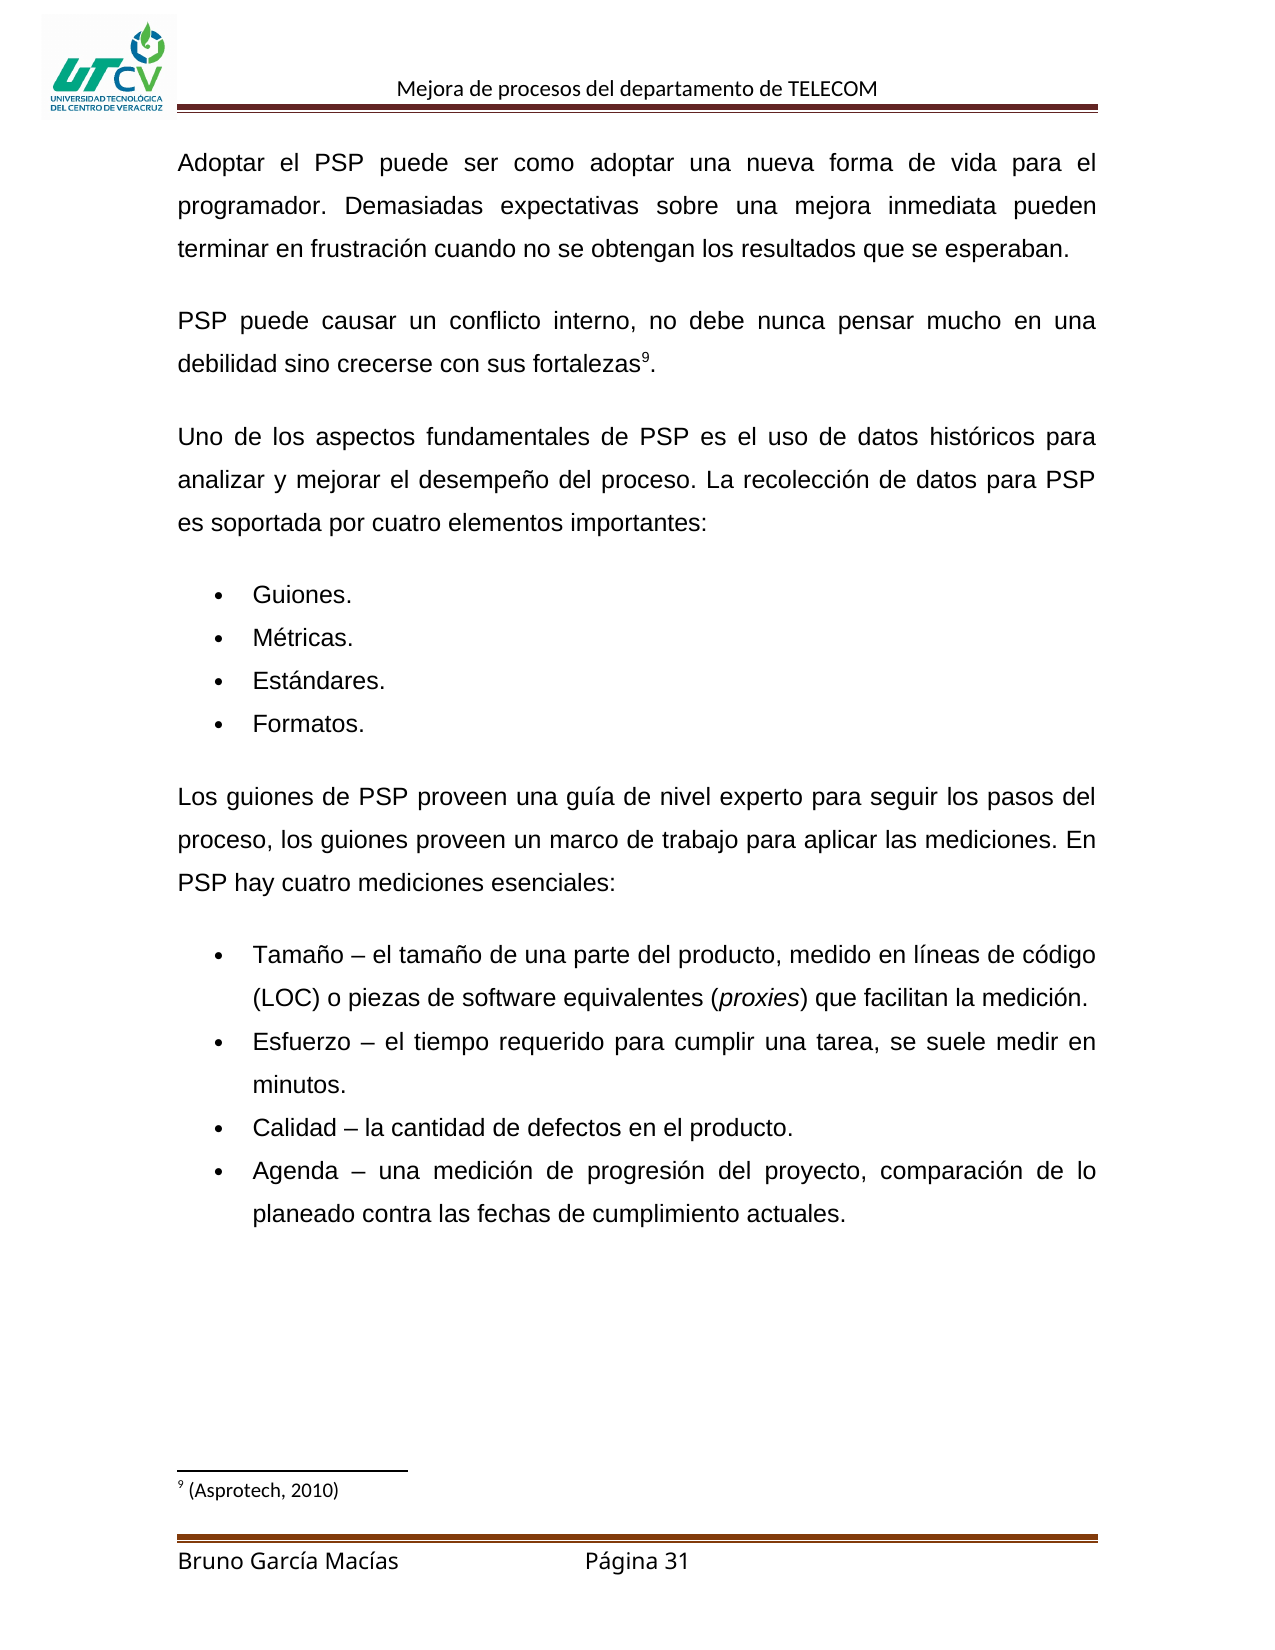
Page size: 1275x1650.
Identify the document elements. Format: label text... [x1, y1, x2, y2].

text Los guiones de PSP proveen una guía de nivel experto para seguir los pasos del proceso, los guiones proveen un marco de trabajo para aplicar las mediciones. En PSP hay cuatro mediciones esenciales: [177, 782, 1098, 897]
list Agenda – una medición de progresión del proyecto, comparación de lo planeado contra las fechas de cumplimiento actuales. [215, 1156, 1098, 1228]
list Tamaño – el tamaño de una parte del producto, medido en líneas de código (LOC) o piezas de software equivalentes (proxies) que facilitan la medición. [215, 940, 1098, 1012]
list Estándares. [215, 666, 1098, 695]
text PSP puede causar un conflicto interno, no debe nunca pensar mucho en una debilidad sino crecerse con sus fortalezas. [177, 306, 1098, 378]
list Esfuerzo – el tiempo requerido para cumplir una tarea, se suele medir en minutos. [215, 1027, 1098, 1098]
picture [41, 14, 178, 120]
list Métricas. [215, 623, 1098, 652]
text Adoptar el PSP puede ser como adoptar una nueva forma de vida para el programador. Demasiadas expectativas sobre una mejora inmediata pueden terminar en frustración cuando no se obtengan los resultados que se esperaban. [177, 148, 1098, 263]
list Guiones. [215, 580, 1098, 609]
text Uno de los aspectos fundamentales de PSP es el uso de datos históricos para analizar y mejorar el desempeño del proceso. La recolección de datos para PSP es soportada por cuatro elementos importantes: [177, 422, 1098, 537]
list Formatos. [215, 709, 1098, 738]
list Calidad – la cantidad de defectos en el producto. [215, 1113, 1098, 1142]
